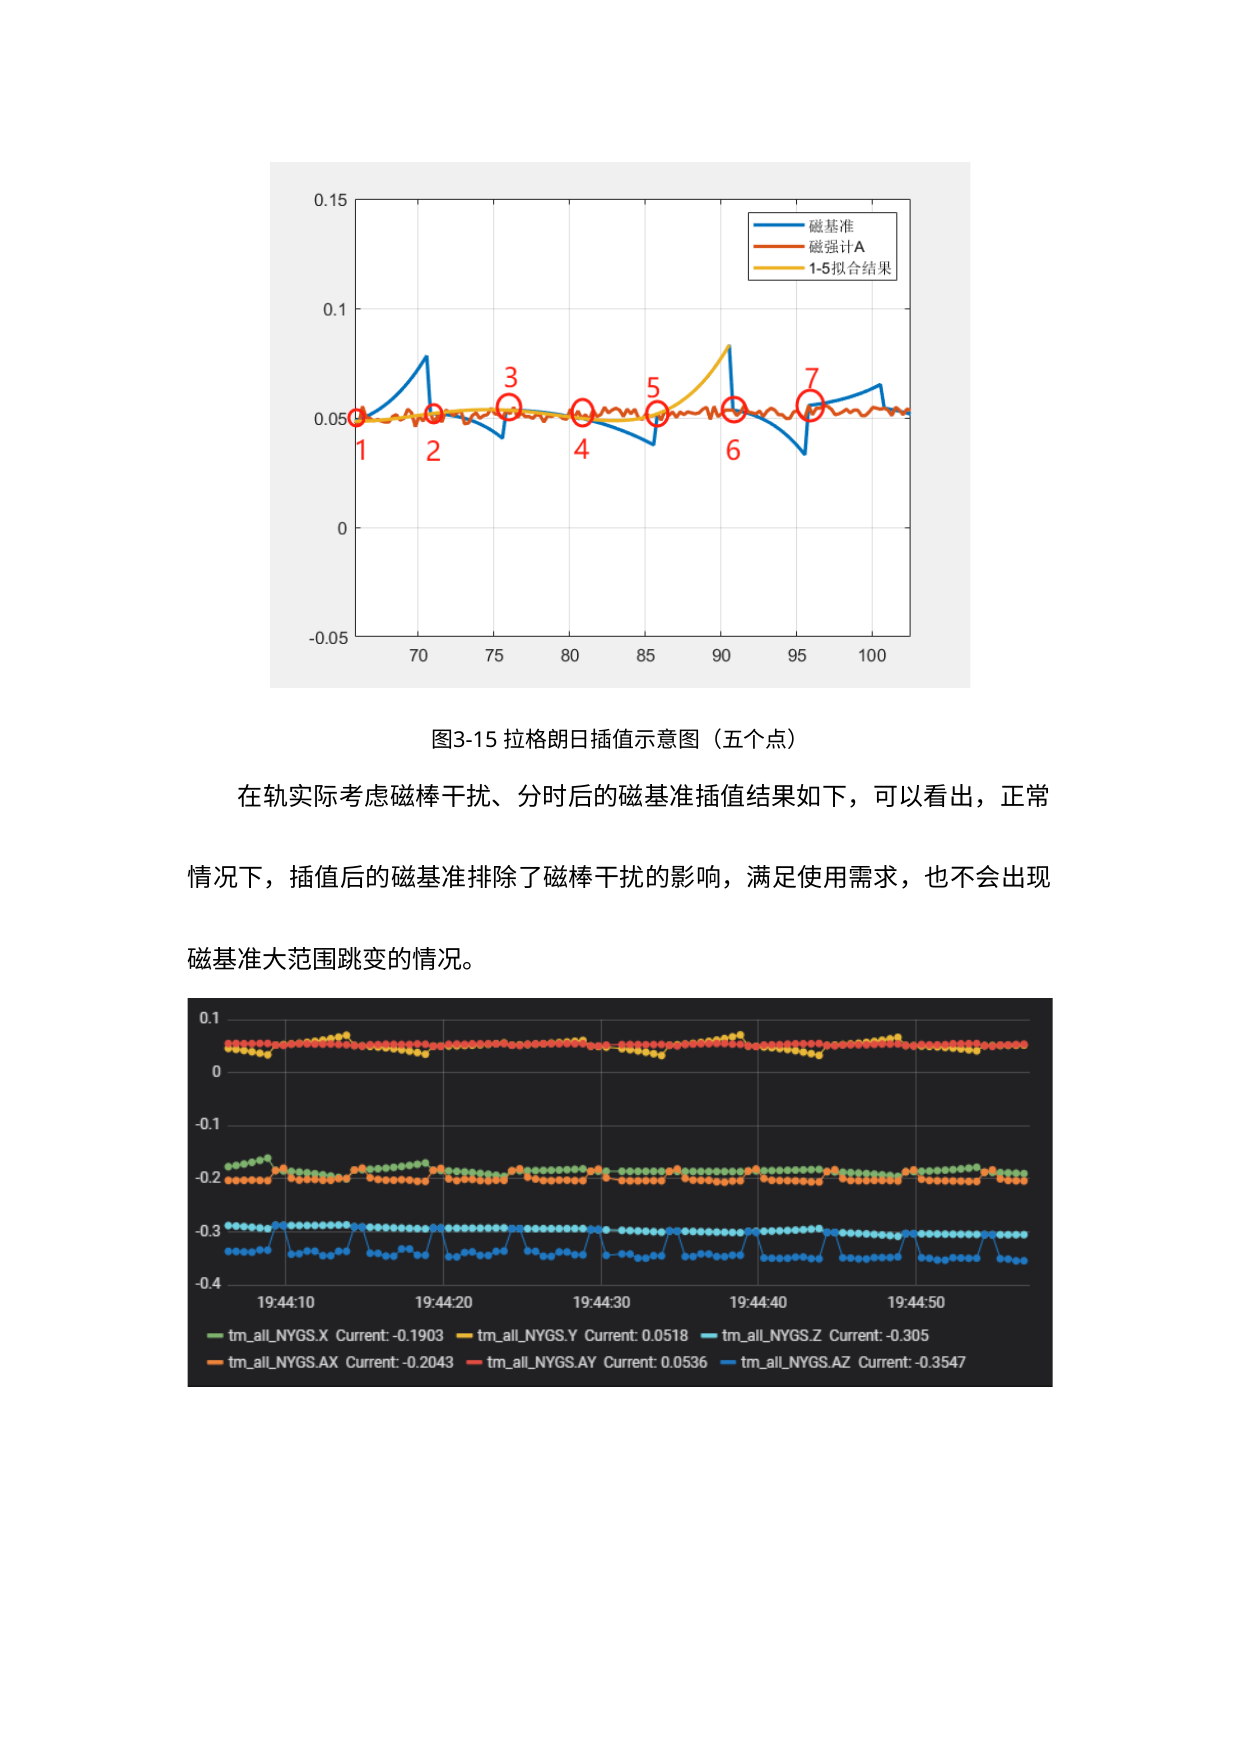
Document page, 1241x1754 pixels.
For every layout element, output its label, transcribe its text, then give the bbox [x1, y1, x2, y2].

picture [269, 162, 971, 688]
text 在轨实际考虑磁棒干扰、分时后的磁基准插值结果如下，可以看出，正常情况下，插值后的磁基准排除了磁棒干扰的影响，满足使用需求，也不会出现磁基准大范围跳变的情况。 [187, 762, 1053, 990]
picture [187, 998, 1053, 1387]
